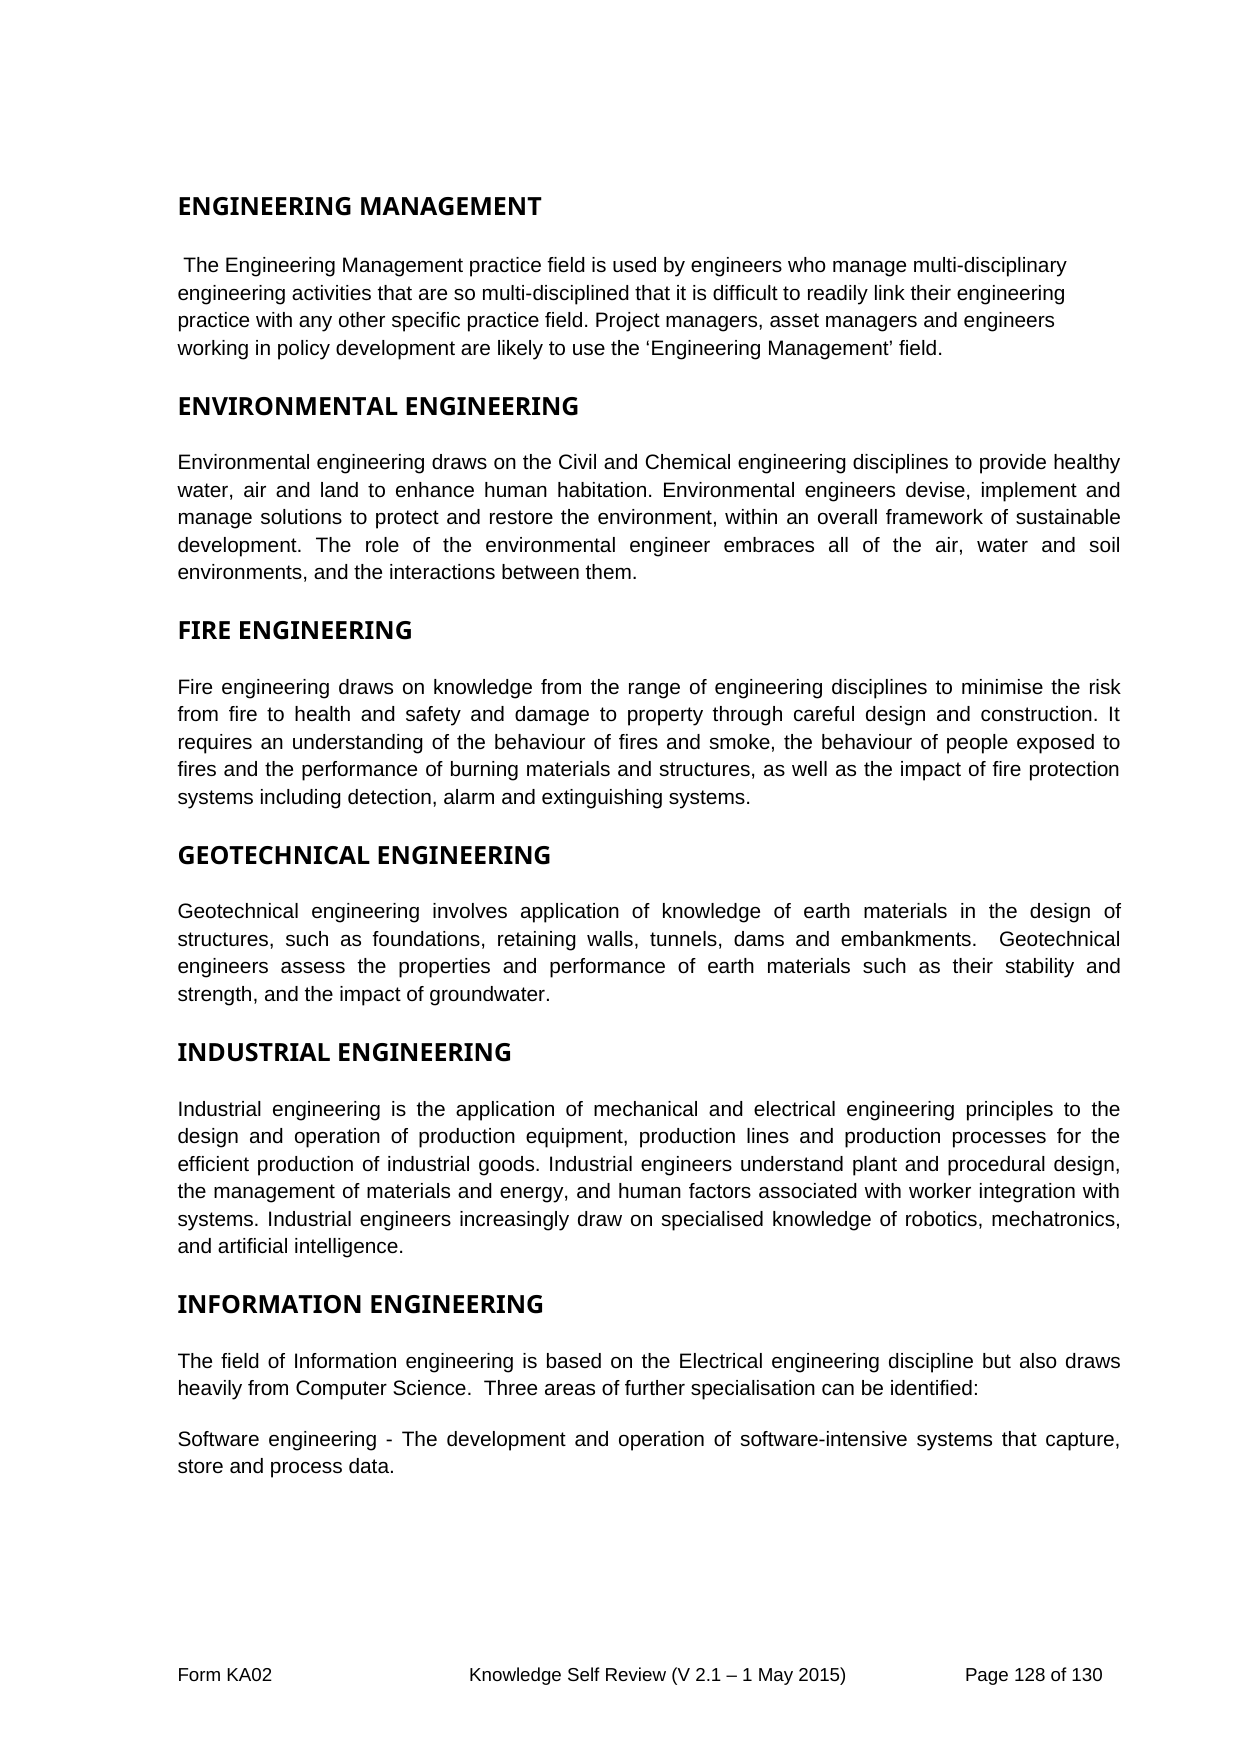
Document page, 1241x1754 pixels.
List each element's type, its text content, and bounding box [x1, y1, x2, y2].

text Geotechnical Engineering [177, 837, 1122, 871]
text Software engineering - The development and operation of software-intensive systems that capture, store and process data. [177, 1426, 1122, 1478]
text The Engineering Management practice field is used by engineers who manage multi-disciplinary engineering activities that are so multi-disciplined that it is difficult to readily link their engineering practice with any other specific practice field. Project managers, asset managers and engineers working in policy development are likely to use the ‘Engineering Management’ field. [177, 253, 1122, 359]
text Fire Engineering [177, 613, 1122, 647]
text Fire engineering draws on knowledge from the range of engineering disciplines to minimise the risk from fire to health and safety and damage to property through careful design and construction. It requires an understanding of the behaviour of fires and smoke, the behaviour of people exposed to fires and the performance of burning materials and structures, as well as the impact of fire protection systems including detection, alarm and extinguishing systems. [177, 675, 1122, 809]
text Engineering management [177, 189, 1122, 223]
text The field of Information engineering is based on the Electrical engineering discipline but also draws heavily from Computer Science. Three areas of further specialisation can be identified: [177, 1348, 1122, 1400]
text Information engineering [177, 1286, 1122, 1321]
text Industrial engineering is the application of mechanical and electrical engineering principles to the design and operation of production equipment, production lines and production processes for the efficient production of industrial goods. Industrial engineers understand plant and procedural design, the management of materials and energy, and human factors associated with worker integration with systems. Industrial engineers increasingly draw on specialised knowledge of robotics, mechatronics, and artificial intelligence. [177, 1096, 1122, 1258]
text industrial engineering [177, 1034, 1122, 1068]
text Environmental engineering draws on the Civil and Chemical engineering disciplines to provide healthy water, air and land to enhance human habitation. Environmental engineers devise, implement and manage solutions to protect and restore the environment, within an overall framework of sustainable development. The role of the environmental engineer embraces all of the air, water and soil environments, and the interactions between them. [177, 450, 1122, 584]
text Environmental Engineering [177, 388, 1122, 422]
text Geotechnical engineering involves application of knowledge of earth materials in the design of structures, such as foundations, retaining walls, tunnels, dams and embankments. Geotechnical engineers assess the properties and performance of earth materials such as their stability and strength, and the impact of groundwater. [177, 899, 1122, 1006]
